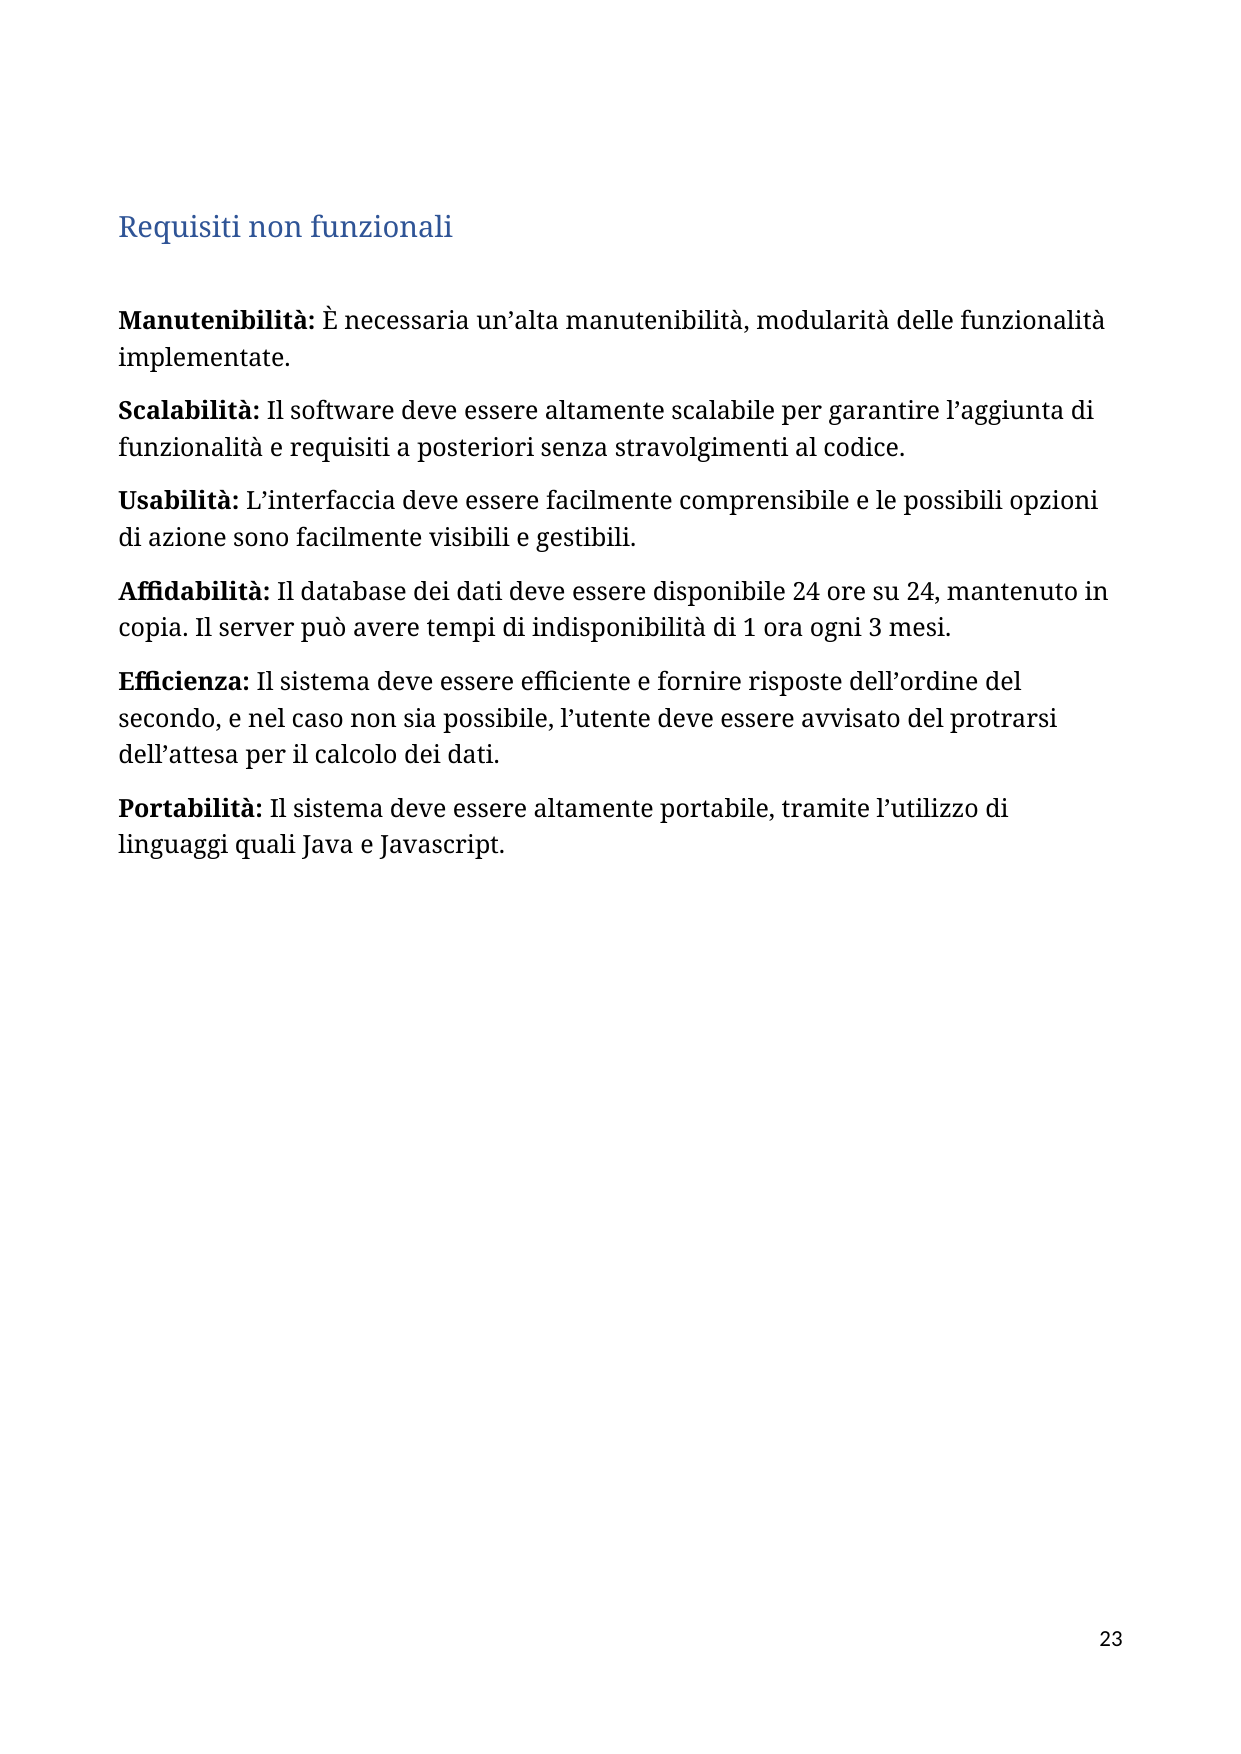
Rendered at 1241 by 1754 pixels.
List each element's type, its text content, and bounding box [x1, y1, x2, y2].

text Portabilità: Il sistema deve essere altamente portabile, tramite l’utilizzo di linguaggi quali Java e Javascript. [118, 790, 1122, 861]
subtitle Requisiti non funzionali [118, 206, 1122, 246]
text Usabilità: L’interfaccia deve essere facilmente comprensibile e le possibili opzioni di azione sono facilmente visibili e gestibili. [118, 483, 1122, 554]
text Affidabilità: Il database dei dati deve essere disponibile 24 ore su 24, mantenuto in copia. Il server può avere tempi di indisponibilità di 1 ora ogni 3 mesi. [118, 573, 1122, 644]
text Manutenibilità: È necessaria un’alta manutenibilità, modularità delle funzionalità implementate. [118, 303, 1122, 373]
text Efficienza: Il sistema deve essere efficiente e fornire risposte dell’ordine del secondo, e nel caso non sia possibile, l’utente deve essere avvisato del protrarsi dell’attesa per il calcolo dei dati. [118, 663, 1122, 771]
text Scalabilità: Il software deve essere altamente scalabile per garantire l’aggiunta di funzionalità e requisiti a posteriori senza stravolgimenti al codice. [118, 393, 1122, 464]
